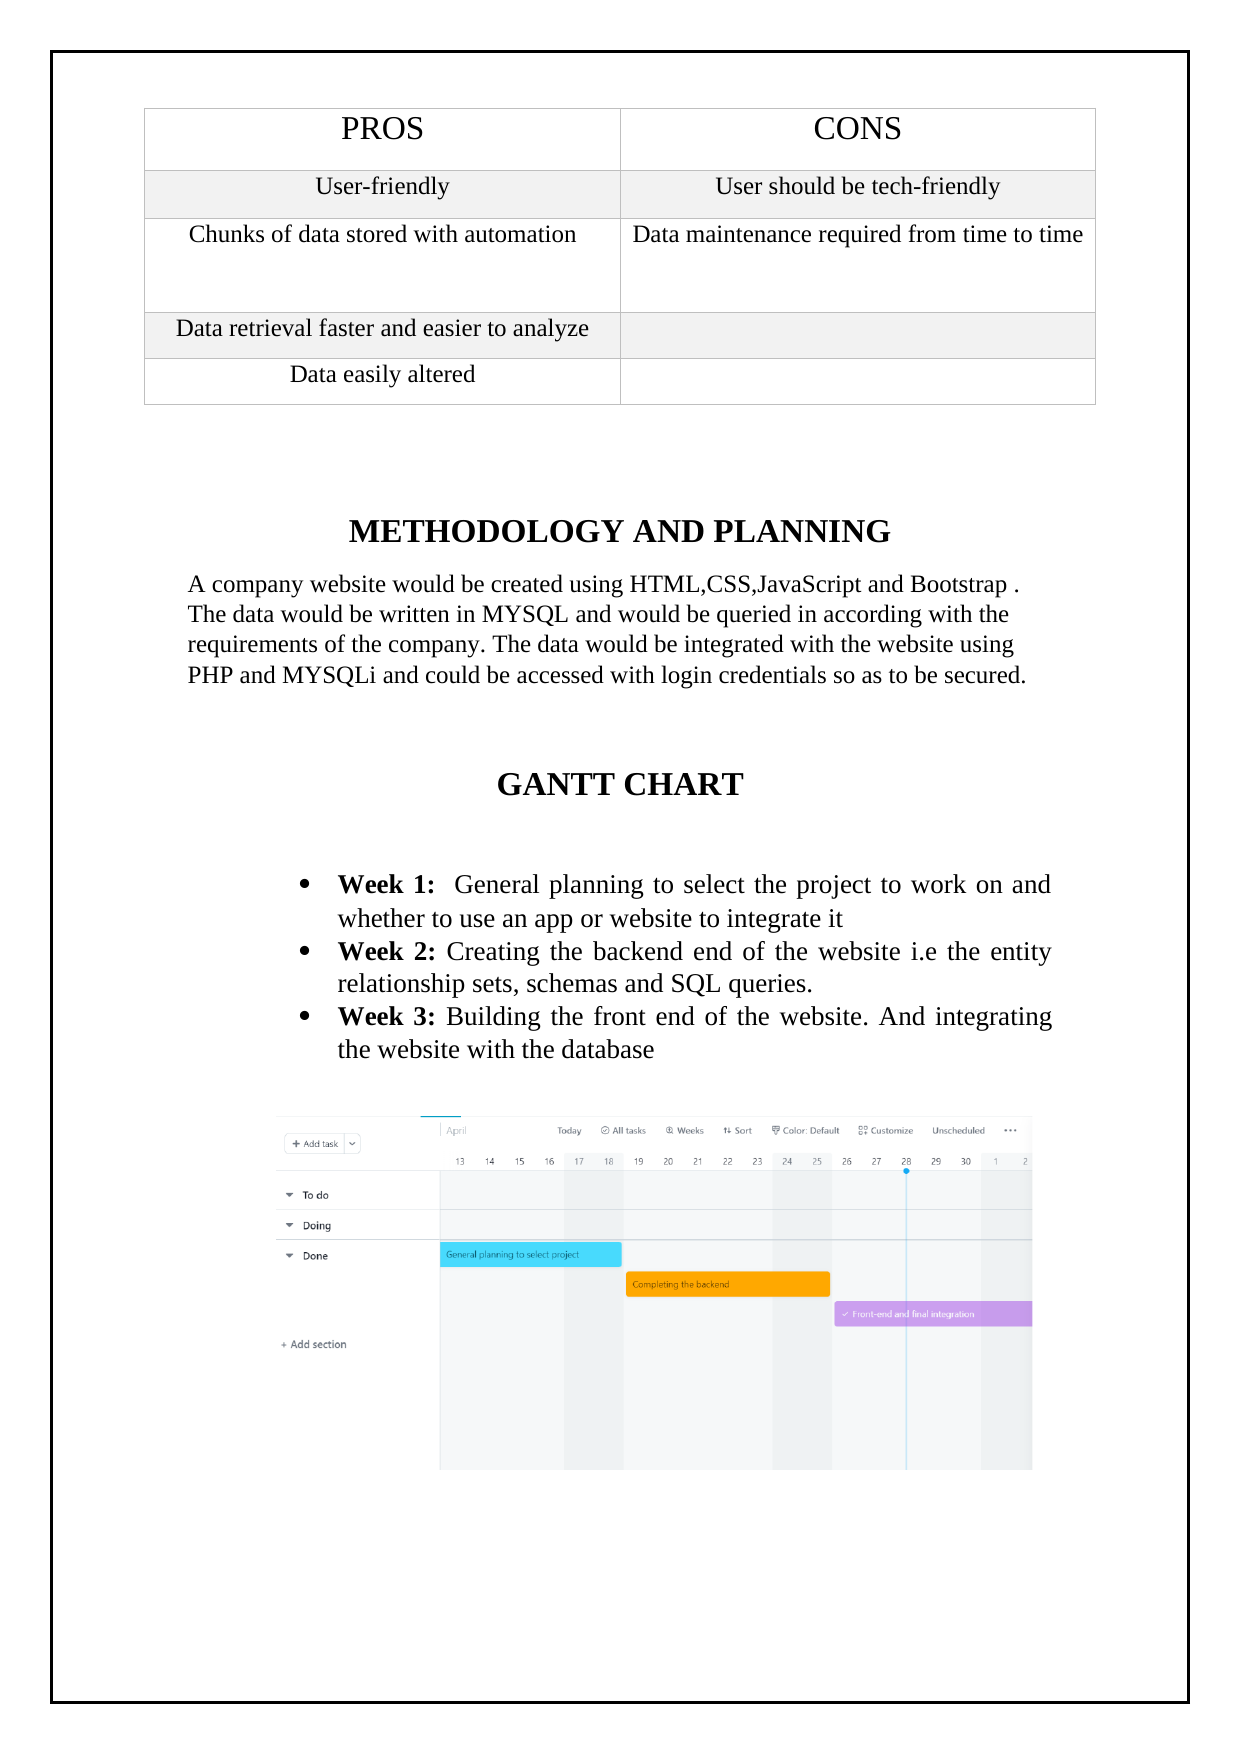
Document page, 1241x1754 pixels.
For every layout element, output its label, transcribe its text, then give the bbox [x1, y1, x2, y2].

table_cell Data retrieval faster and easier to analyze [145, 313, 620, 358]
table_cell [621, 313, 1095, 358]
picture [276, 1112, 1033, 1470]
table_cell Data easily altered [145, 359, 620, 404]
table_cell User should be tech-friendly [621, 171, 1095, 218]
table_cell Chunks of data stored with automation [145, 219, 620, 312]
text METHODOLOGY AND PLANNING [187, 511, 1053, 550]
table_header PROS [145, 109, 620, 170]
table_cell User-friendly [145, 171, 620, 218]
table_cell Data maintenance required from time to time [621, 219, 1095, 312]
text A company website would be created using HTML,CSS,JavaScript and Bootstrap . The data would be written in MYSQL and would be queried in according with the requirements of the company. The data would be integrated with the website using PHP and MYSQLi and could be accessed with login credentials so as to be secured. [187, 569, 1053, 689]
list Week 2: Creating the backend end of the website i.e the entity relationship sets, schemas and SQL queries. [300, 934, 1053, 999]
table_cell [621, 359, 1095, 404]
table_header CONS [621, 109, 1095, 170]
list Week 1: General planning to select the project to work on and whether to use an app or website to integrate it [300, 869, 1053, 933]
text GANTT CHART [187, 764, 1053, 803]
list Week 3: Building the front end of the website. And integrating the website with the database [300, 1001, 1053, 1065]
